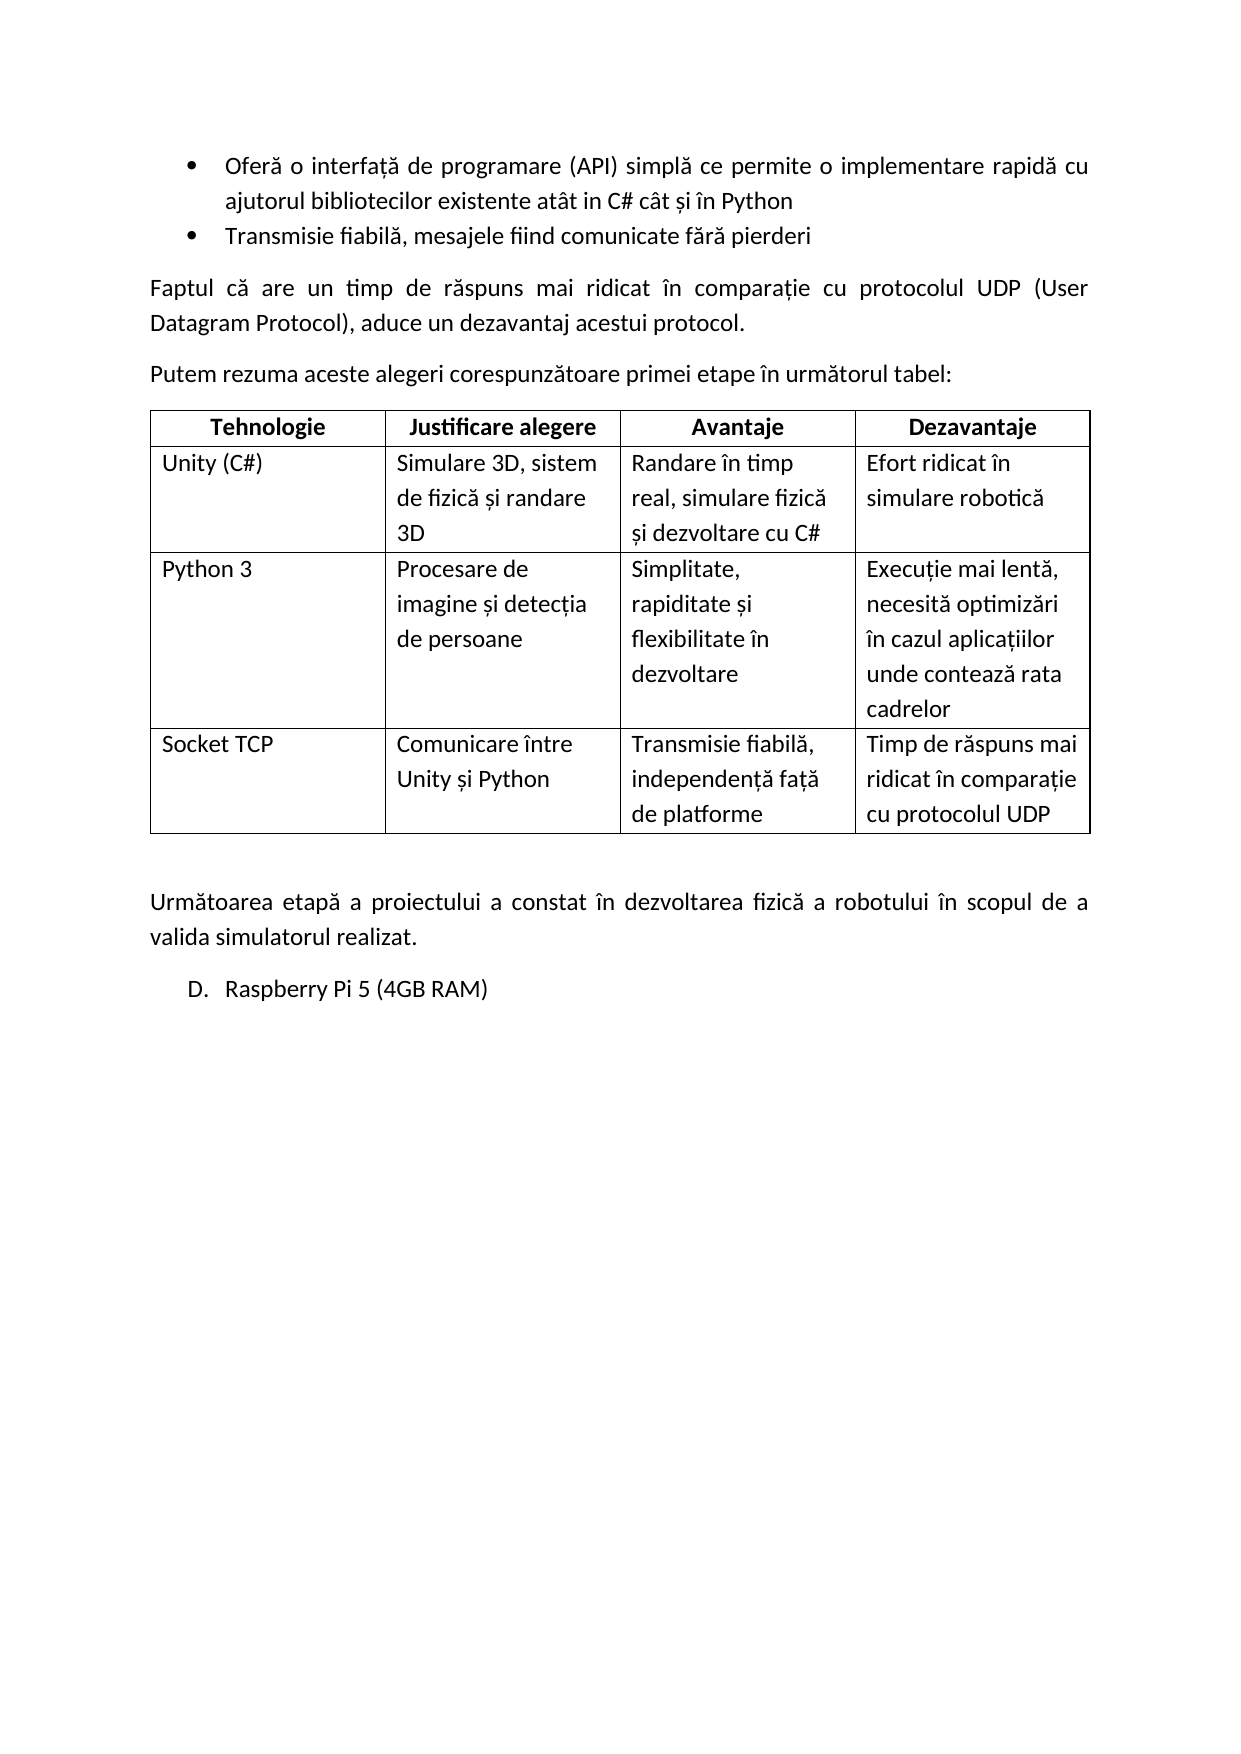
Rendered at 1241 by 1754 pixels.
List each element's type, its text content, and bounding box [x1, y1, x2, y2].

table_header Justificare alegere [386, 411, 620, 446]
text Faptul că are un timp de răspuns mai ridicat în comparație cu protocolul UDP (User Datagram Protocol), aduce un dezavantaj acestui protocol. [150, 272, 1090, 337]
table_cell Timp de răspuns mai ridicat în comparație cu protocolul UDP [856, 729, 1089, 833]
table_cell Simplitate, rapiditate și flexibilitate în dezvoltare [621, 553, 855, 727]
table_cell Execuție mai lentă, necesită optimizări în cazul aplicațiilor unde contează rata cadrelor [856, 553, 1089, 727]
table_cell Efort ridicat în simulare robotică [856, 447, 1089, 552]
table_cell Simulare 3D, sistem de fizică și randare 3D [386, 447, 620, 552]
table_header Dezavantaje [856, 411, 1089, 446]
list Transmisie fiabilă, mesajele fiind comunicate fără pierderi [187, 220, 1090, 251]
table_header Avantaje [621, 411, 855, 446]
table_cell Procesare de imagine și detecția de persoane [386, 553, 620, 727]
table_cell Unity (C#) [151, 447, 385, 552]
table_cell Transmisie fiabilă, independență față de platforme [621, 729, 855, 833]
table_cell Socket TCP [151, 729, 385, 833]
text Putem rezuma aceste alegeri corespunzătoare primei etape în următorul tabel: [150, 358, 1090, 389]
text Următoarea etapă a proiectului a constat în dezvoltarea fizică a robotului în scopul de a valida simulatorul realizat. [150, 886, 1090, 952]
table_cell Randare în timp real, simulare fizică și dezvoltare cu C# [621, 447, 855, 552]
table_header Tehnologie [151, 411, 385, 446]
list Raspberry Pi 5 (4GB RAM) [187, 973, 1090, 1003]
list Oferă o interfață de programare (API) simplă ce permite o implementare rapidă cu ajutorul bibliotecilor existente atât in C# cât și în Python [187, 150, 1090, 216]
table_cell Python 3 [151, 553, 385, 727]
table_cell Comunicare între Unity și Python [386, 729, 620, 833]
